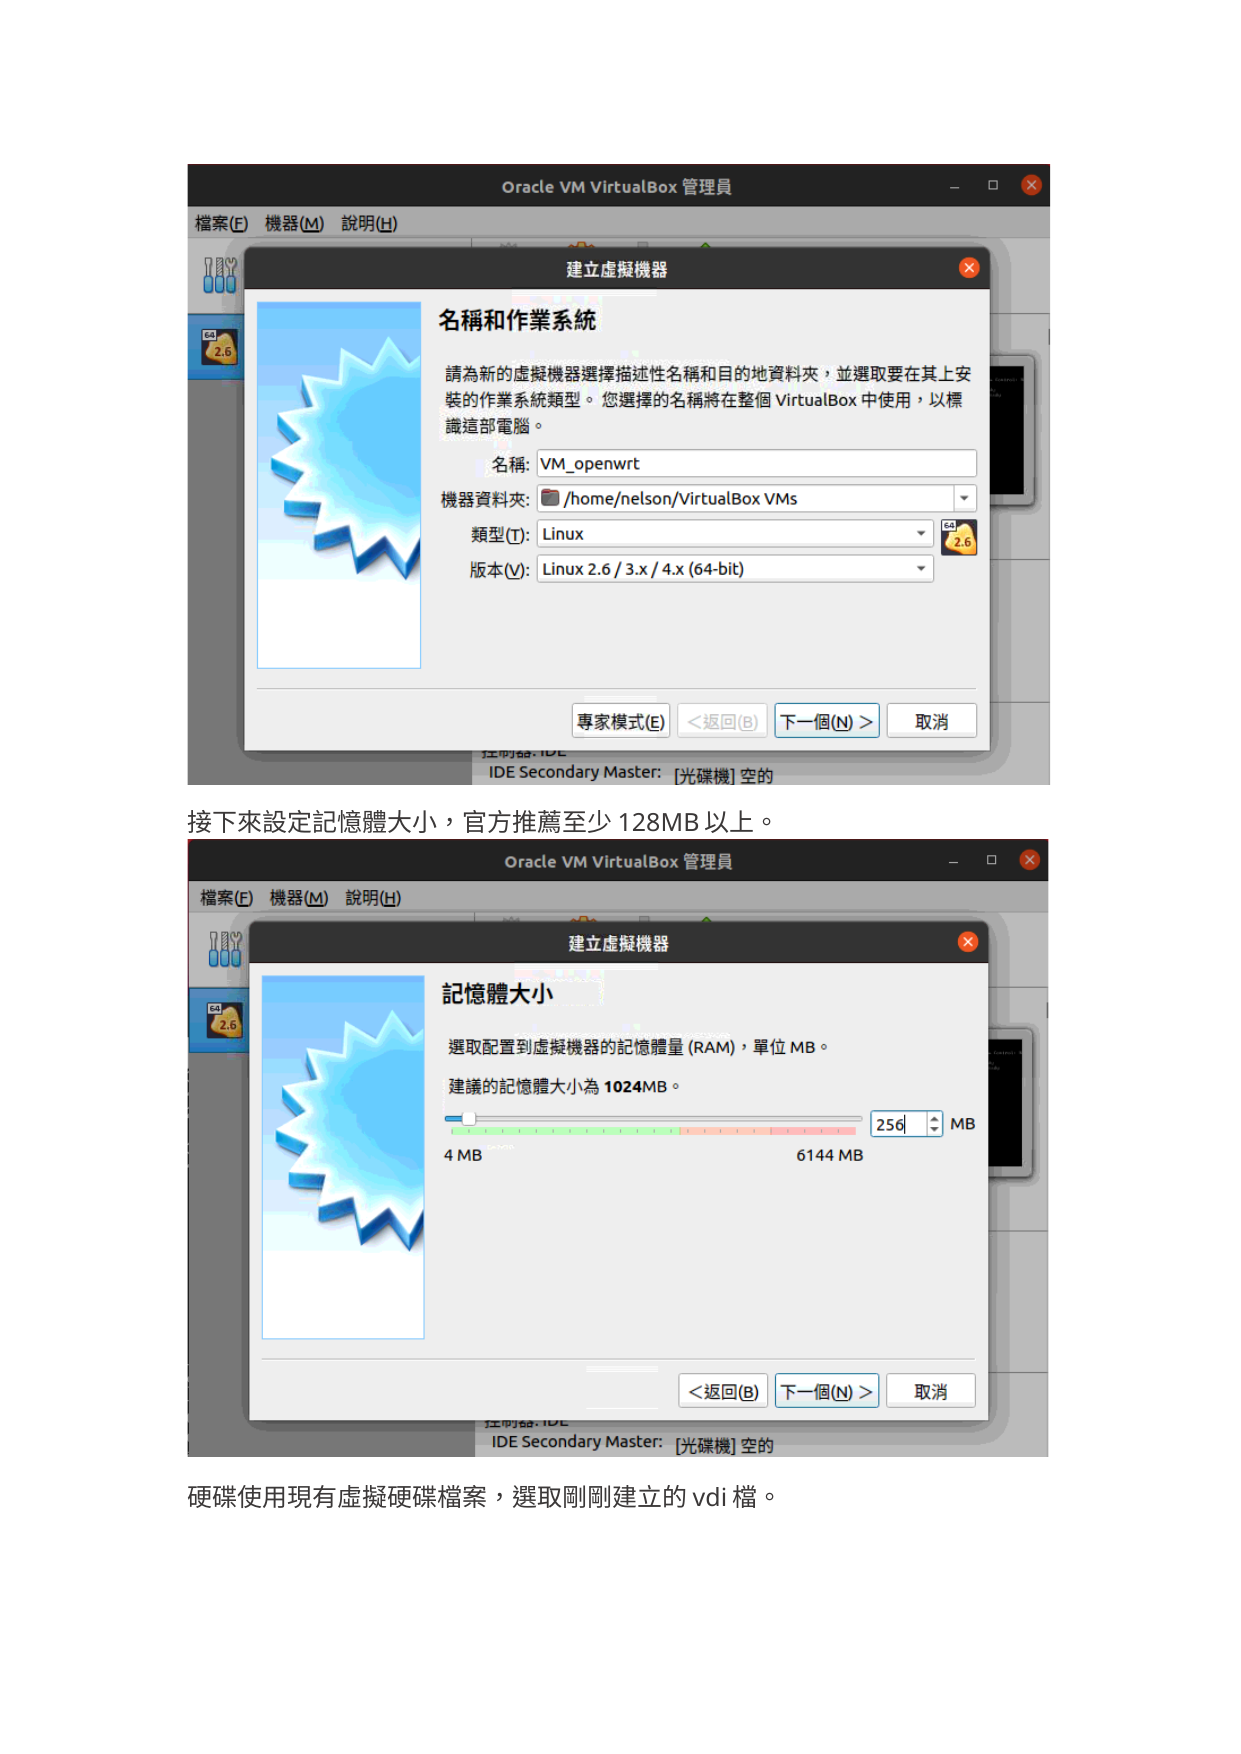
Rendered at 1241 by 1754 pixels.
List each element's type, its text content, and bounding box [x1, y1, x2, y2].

picture [187, 164, 1050, 785]
text 接下來設定記憶體大小，官方推薦至少128MB以上。 [187, 802, 1053, 839]
text 硬碟使用現有虛擬硬碟檔案，選取剛剛建立的vdi檔。 [187, 1477, 1053, 1514]
picture [187, 839, 1049, 1457]
